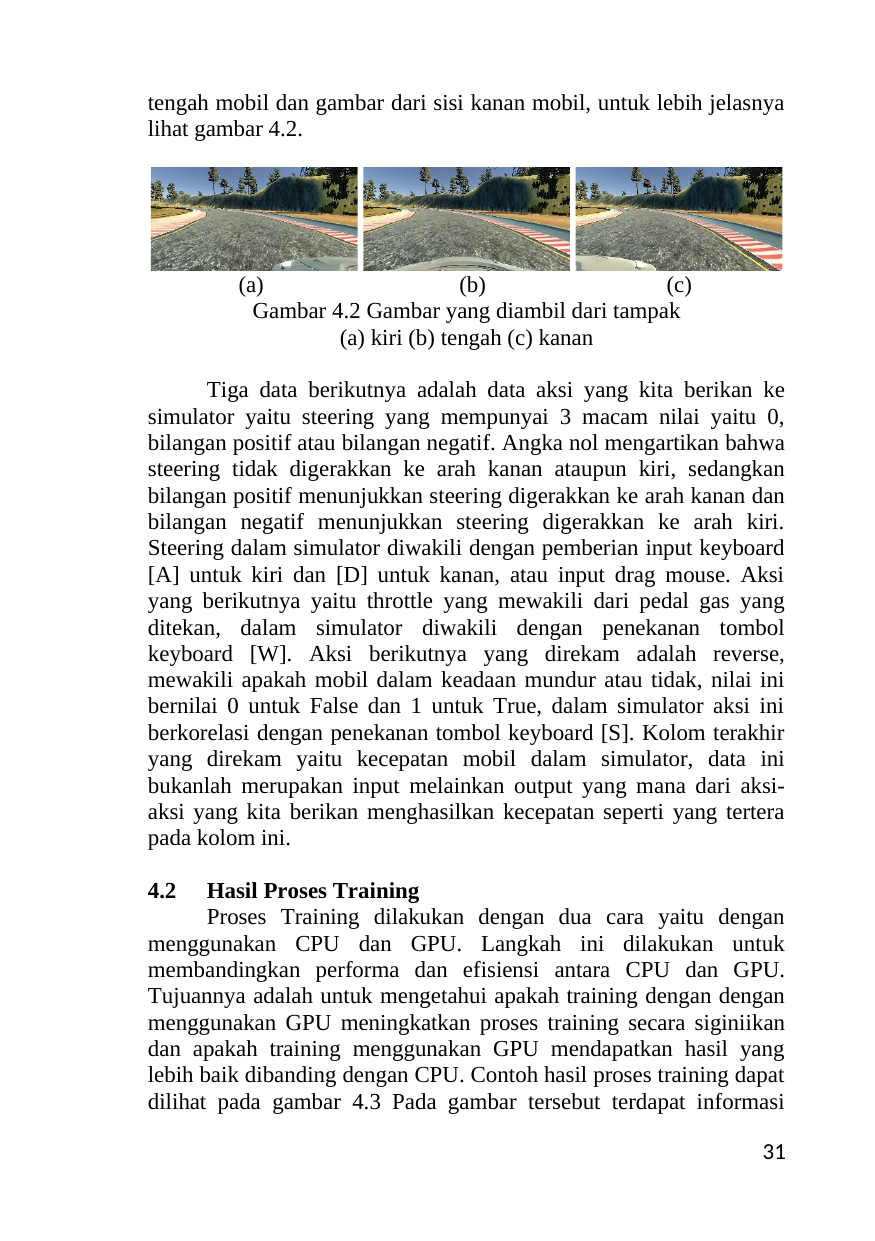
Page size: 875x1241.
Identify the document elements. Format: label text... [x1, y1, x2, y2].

picture [150, 167, 358, 271]
picture [363, 167, 570, 271]
picture [575, 167, 783, 271]
text Gambar 4.2 Gambar yang diambil dari tampak [148, 297, 786, 324]
text Hasil Proses Training [148, 877, 786, 903]
text Tiga data berikutnya adalah data aksi yang kita berikan ke simulator yaitu steering yang mempunyai 3 macam nilai yaitu 0, bilangan positif atau bilangan negatif. Angka nol mengartikan bahwa steering tidak digerakkan ke arah kanan ataupun kiri, sedangkan bilangan positif menunjukkan steering digerakkan ke arah kanan dan bilangan negatif menunjukkan steering digerakkan ke arah kiri. Steering dalam simulator diwakili dengan pemberian input keyboard [A] untuk kiri dan [D] untuk kanan, atau input drag mouse. Aksi yang berikutnya yaitu throttle yang mewakili dari pedal gas yang ditekan, dalam simulator diwakili dengan penekanan tombol keyboard [W]. Aksi berikutnya yang direkam adalah reverse, mewakili apakah mobil dalam keadaan mundur atau tidak, nilai ini bernilai 0 untuk False dan 1 untuk True, dalam simulator aksi ini berkorelasi dengan penekanan tombol keyboard [S]. Kolom terakhir yang direkam yaitu kecepatan mobil dalam simulator, data ini bukanlah merupakan input melainkan output yang mana dari aksi-aksi yang kita berikan menghasilkan kecepatan seperti yang tertera pada kolom ini. [148, 376, 786, 851]
text (a) kiri (b) tengah (c) kanan [148, 324, 786, 350]
text (a) (b) (c) [148, 271, 786, 297]
